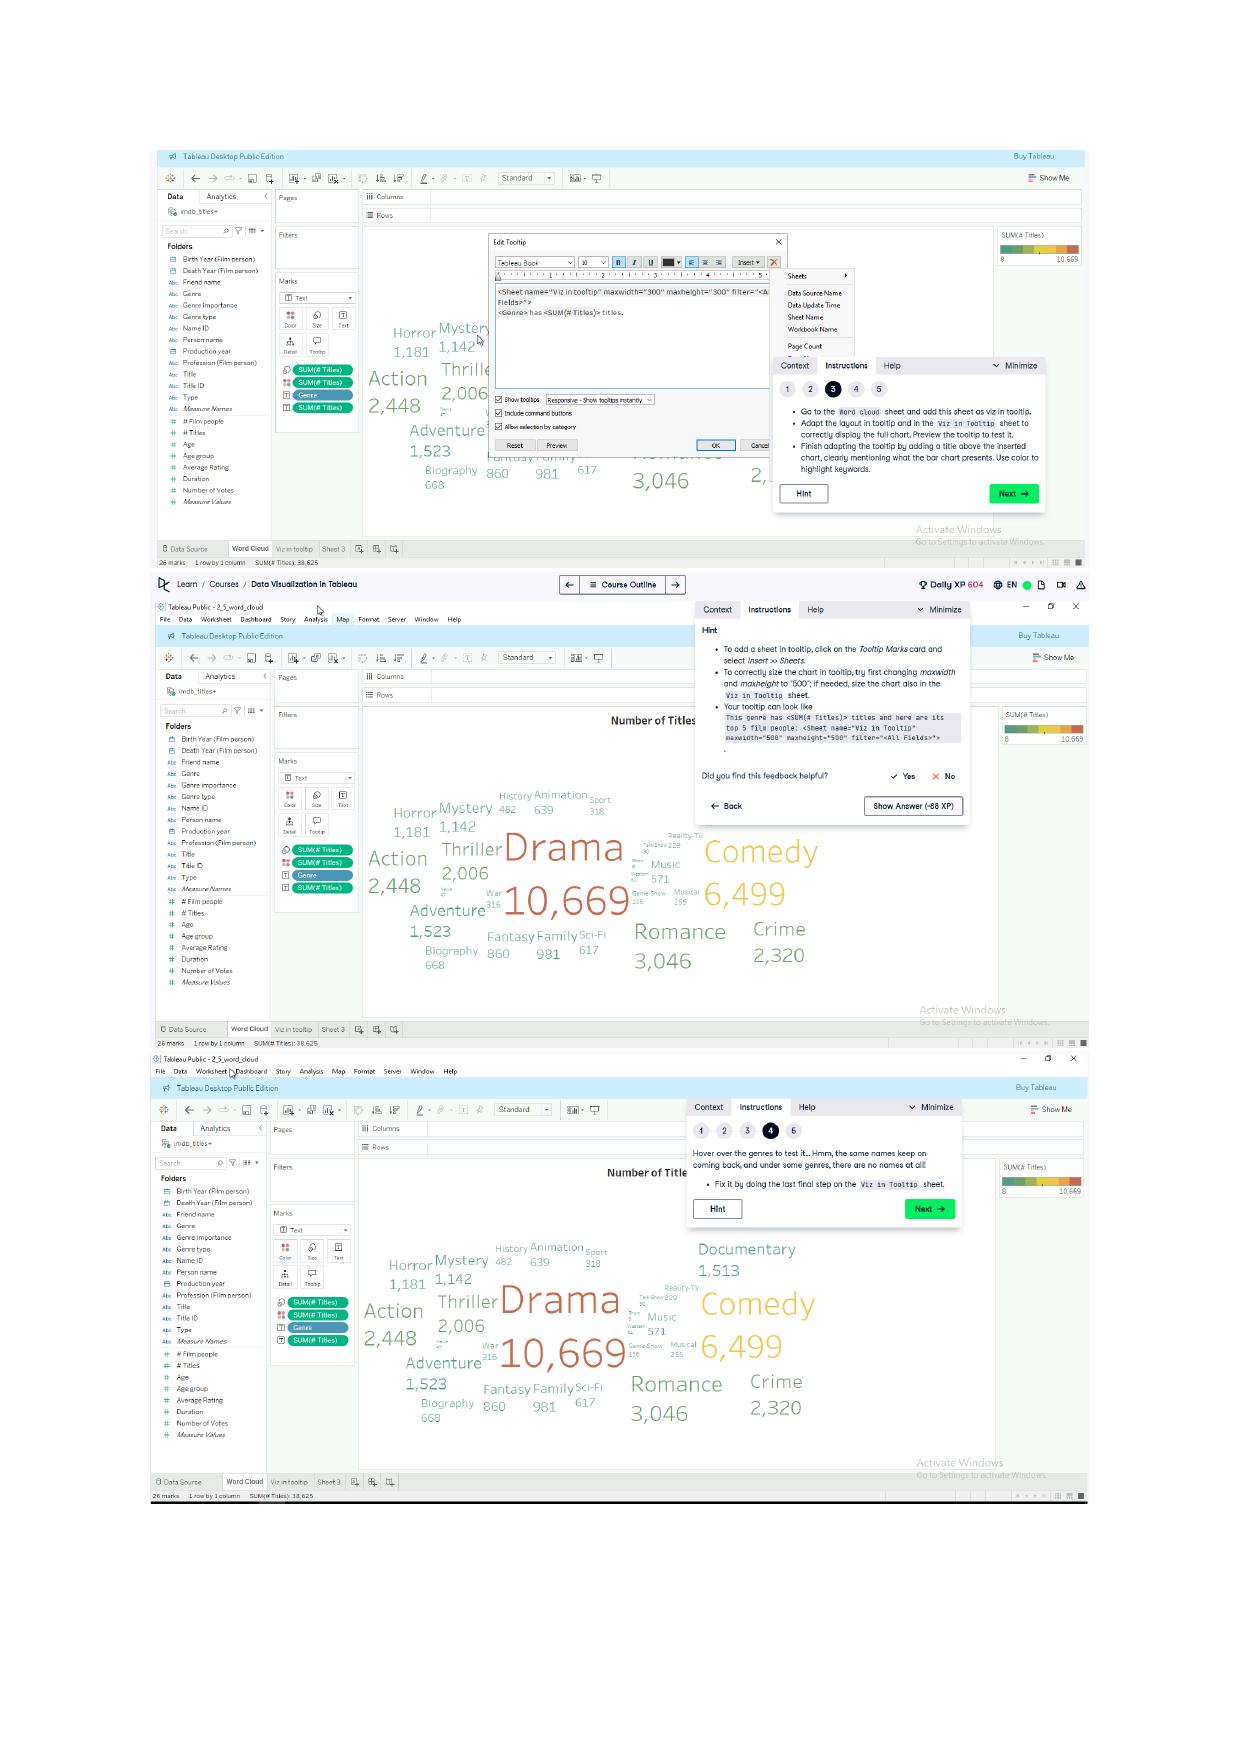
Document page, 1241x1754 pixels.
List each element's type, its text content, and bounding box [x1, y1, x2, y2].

picture [150, 150, 1089, 568]
picture [150, 572, 1089, 1048]
picture [150, 1052, 1089, 1504]
